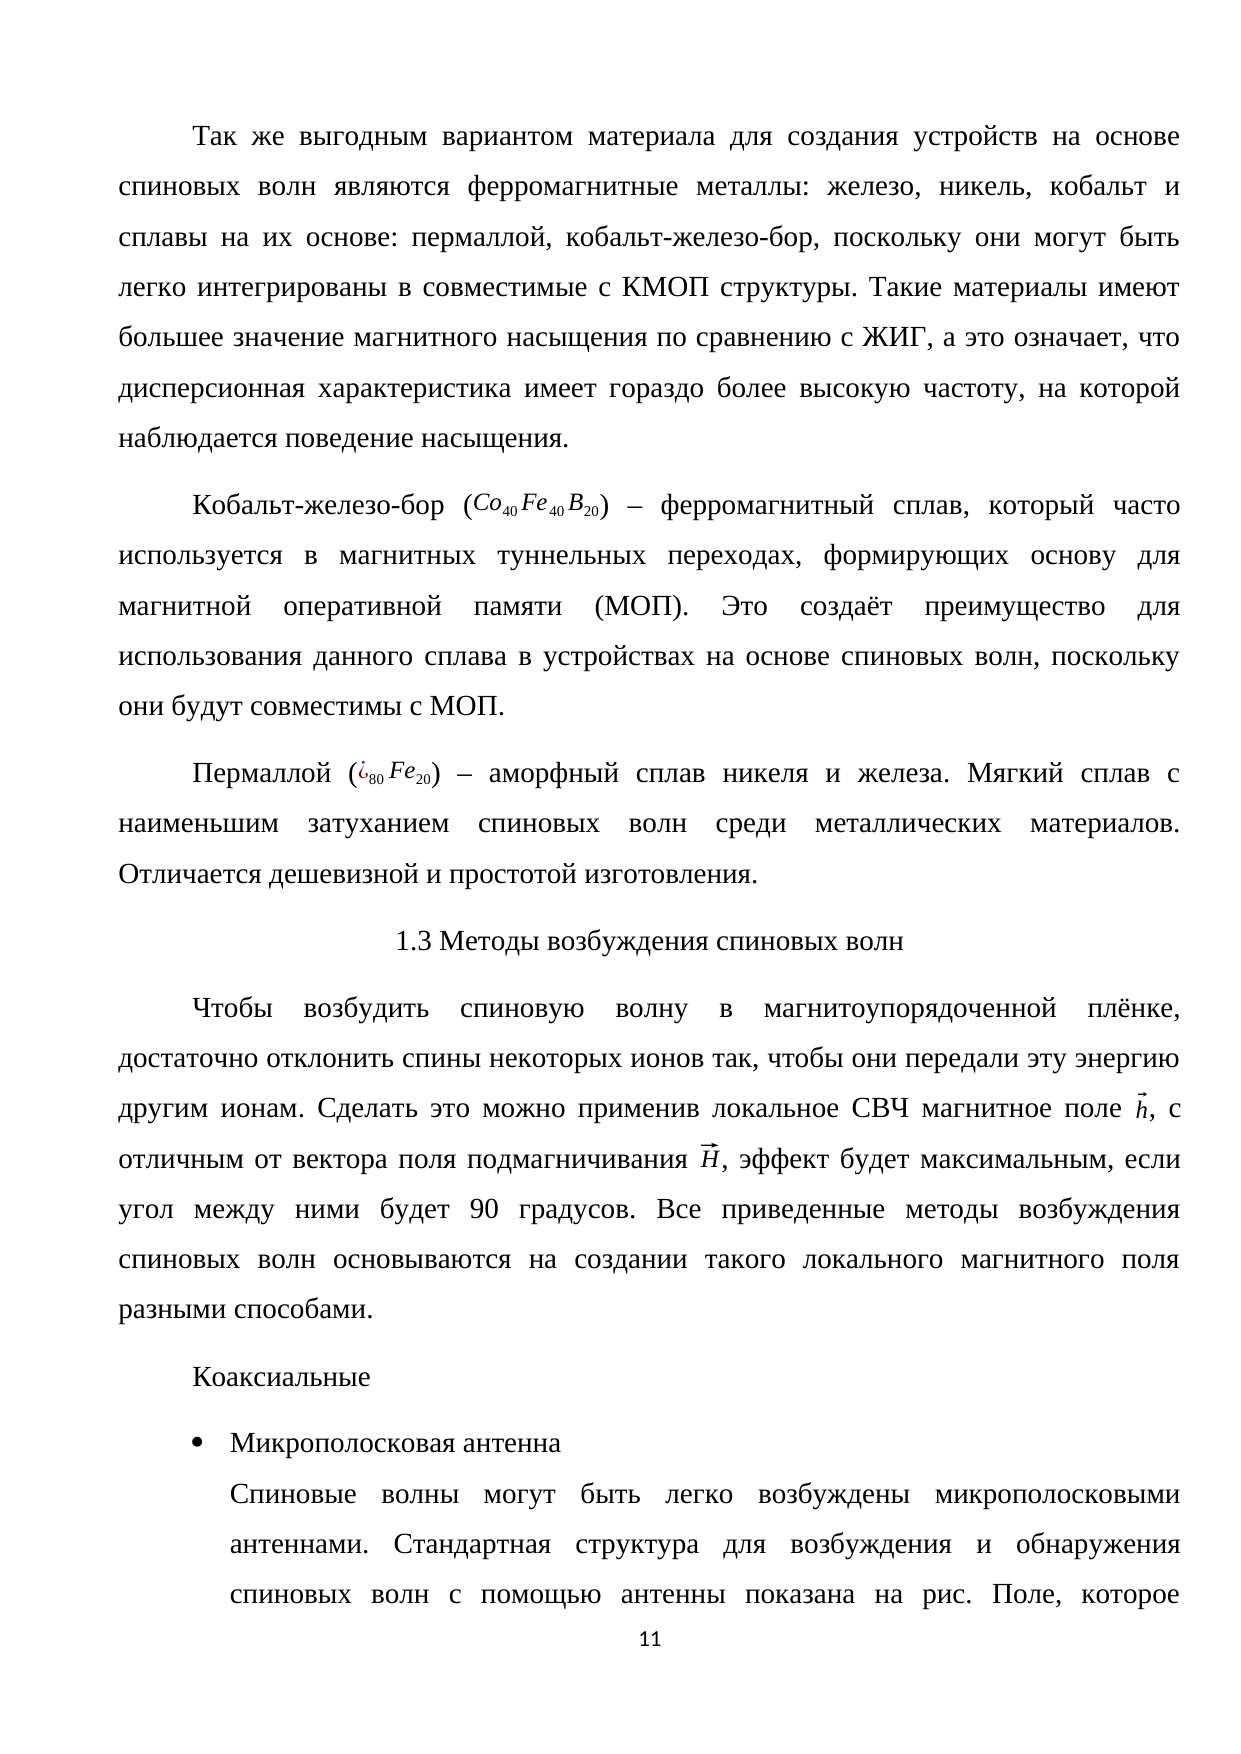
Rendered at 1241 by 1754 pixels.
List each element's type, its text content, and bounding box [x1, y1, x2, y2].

text Чтобы возбудить спиновую волну в магнитоупорядоченной плёнке, достаточно отклонить спины некоторых ионов так, чтобы они передали эту энергию другим ионам. Сделать это можно применив локальное СВЧ магнитное поле , с отличным от вектора поля подмагничивания , эффект будет максимальным, если угол между ними будет 90 градусов. Все приведенные методы возбуждения спиновых волн основываются на создании такого локального магнитного поля разными способами. [118, 990, 1181, 1325]
text Кобальт-железо-бор () – ферромагнитный сплав, который часто используется в магнитных туннельных переходах, формирующих основу для магнитной оперативной памяти (МОП). Это создаёт преимущество для использования данного сплава в устройствах на основе спиновых волн, поскольку они будут совместимы с МОП. [118, 487, 1181, 722]
list Микрополосковая антенна [192, 1426, 1181, 1459]
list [229, 1476, 1181, 1610]
text Коаксиальные [118, 1359, 1181, 1392]
text Пермаллой () – аморфный сплав никеля и железа. Мягкий сплав с наименьшим затуханием спиновых волн среди металлических материалов. Отличается дешевизной и простотой изготовления. [118, 755, 1181, 889]
text Так же выгодным вариантом материала для создания устройств на основе спиновых волн являются ферромагнитные металлы: железо, никель, кобальт и сплавы на их основе: пермаллой, кобальт-железо-бор, поскольку они могут быть легко интегрированы в совместимые с КМОП структуры. Такие материалы имеют большее значение магнитного насыщения по сравнению с ЖИГ, а это означает, что дисперсионная характеристика имеет гораздо более высокую частоту, на которой наблюдается поведение насыщения. [118, 118, 1181, 453]
text 1.3 Методы возбуждения спиновых волн [118, 923, 1181, 956]
